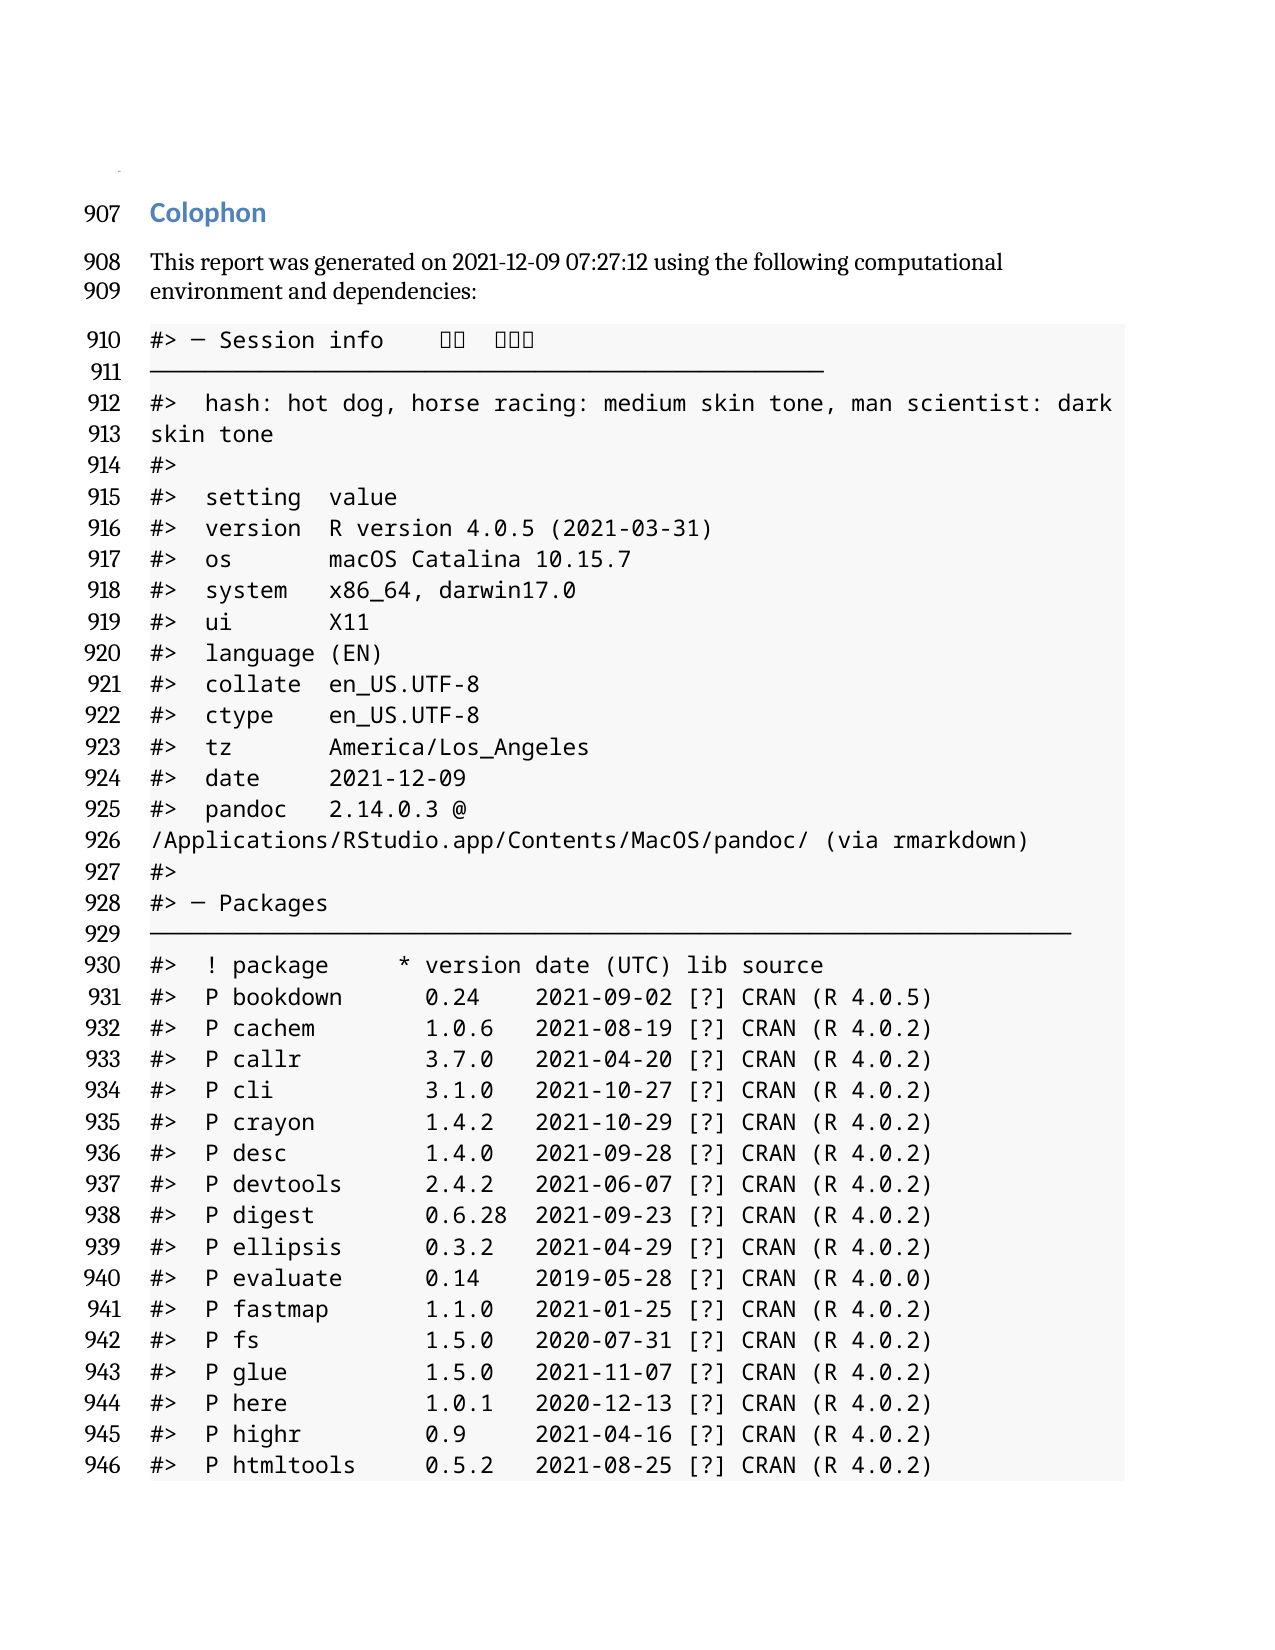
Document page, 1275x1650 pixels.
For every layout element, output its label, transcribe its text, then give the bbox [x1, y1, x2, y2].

text This report was generated on 2021-12-09 07:27:12 using the following computational environment and dependencies: [150, 248, 1125, 306]
subtitle Colophon [150, 194, 1125, 229]
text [150, 324, 1125, 1481]
